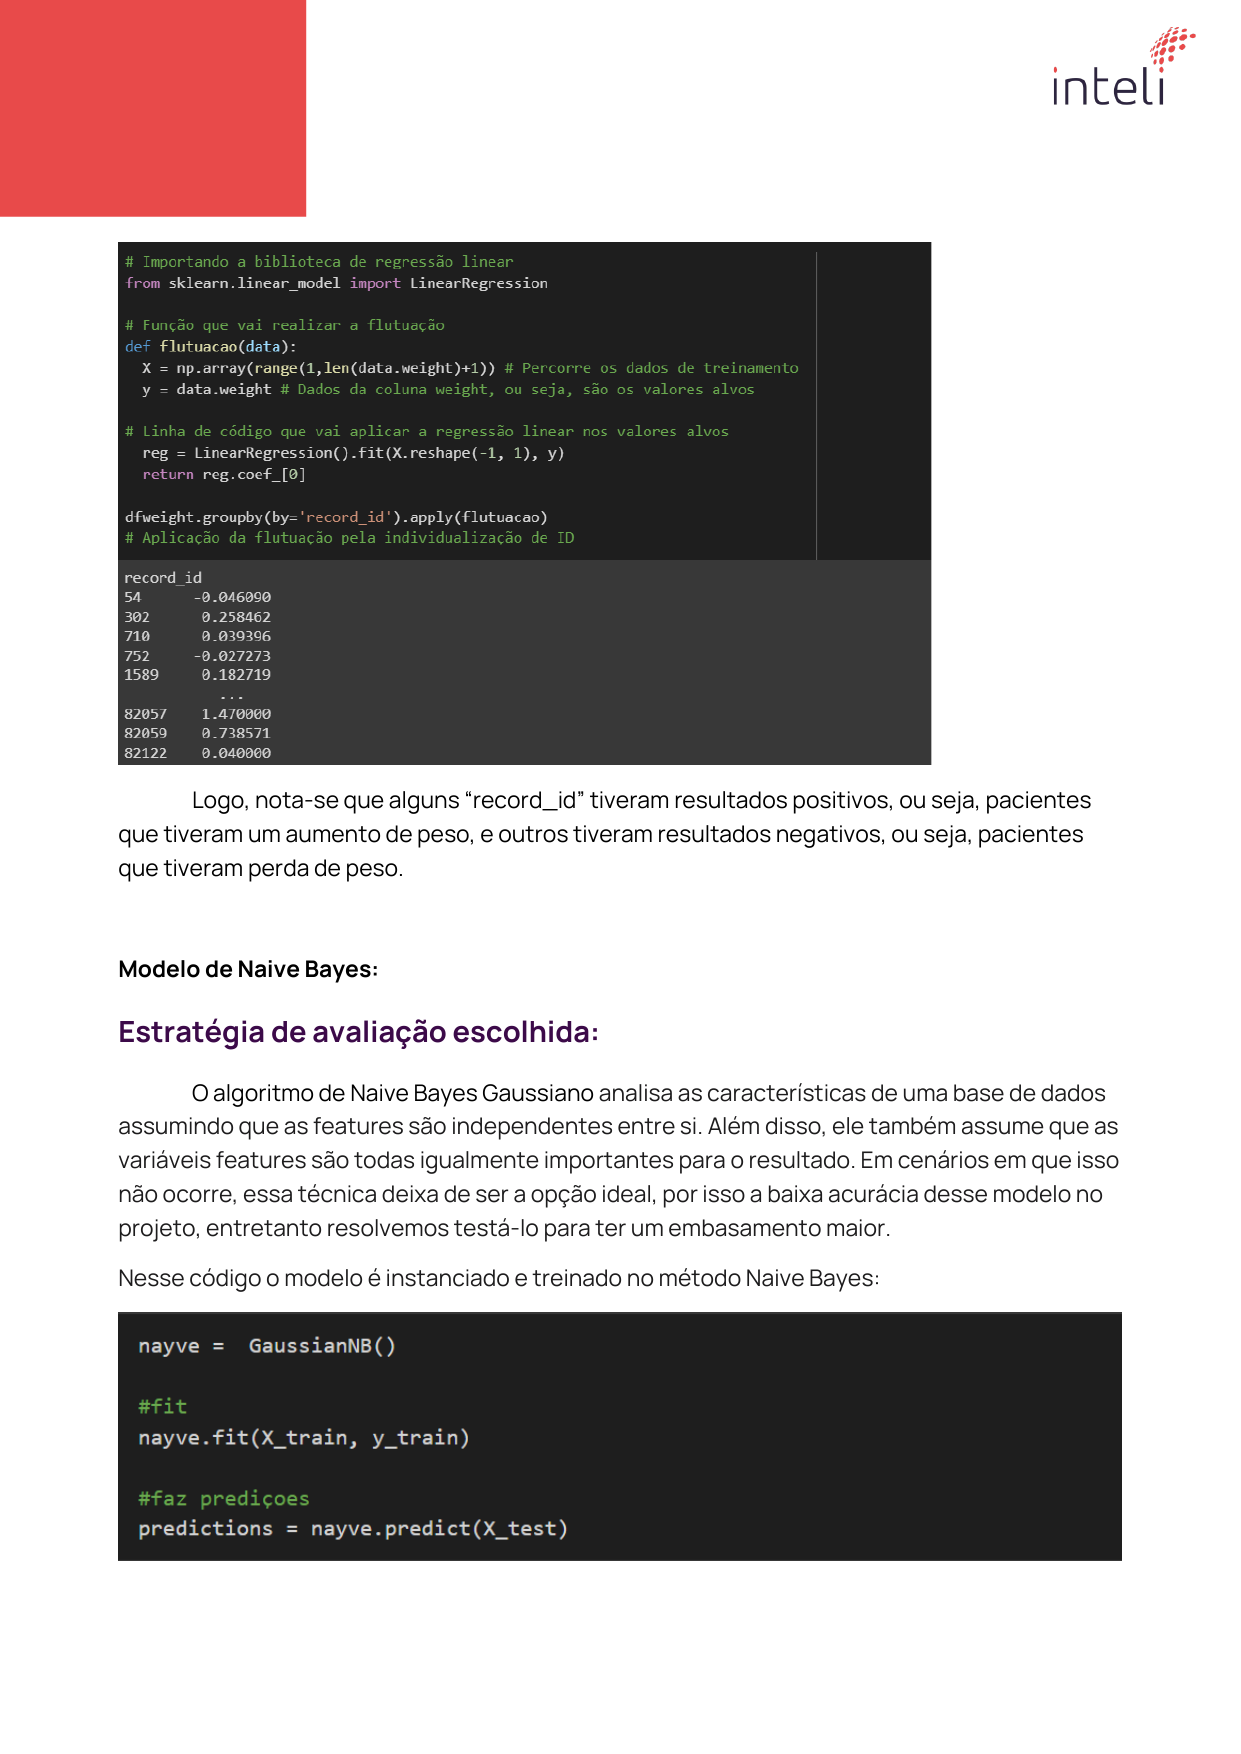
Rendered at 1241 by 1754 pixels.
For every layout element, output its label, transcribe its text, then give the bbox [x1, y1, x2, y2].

text O algoritmo de Naive Bayes Gaussiano analisa as características de uma base de dados assumindo que as features são independentes entre si. Além disso, ele também assume que as variáveis features são todas igualmente importantes para o resultado. Em cenários em que isso não ocorre, essa técnica deixa de ser a opção ideal, por isso a baixa acurácia desse modelo no projeto, entretanto resolvemos testá-lo para ter um embasamento maior. [118, 1076, 1122, 1243]
text Logo, nota-se que alguns “record_id” tiveram resultados positivos, ou seja, pacientes que tiveram um aumento de peso, e outros tiveram resultados negativos, ou seja, pacientes que tiveram perda de peso. [118, 784, 1122, 883]
text Modelo de Naive Bayes: [118, 953, 1122, 984]
picture [118, 242, 932, 765]
picture [118, 1312, 1122, 1561]
picture [0, 0, 307, 217]
text Nesse código o modelo é instanciado e treinado no método Naive Bayes: [118, 1262, 1122, 1294]
subtitle Estratégia de avaliação escolhida: [118, 1012, 1122, 1051]
picture [1053, 27, 1196, 105]
